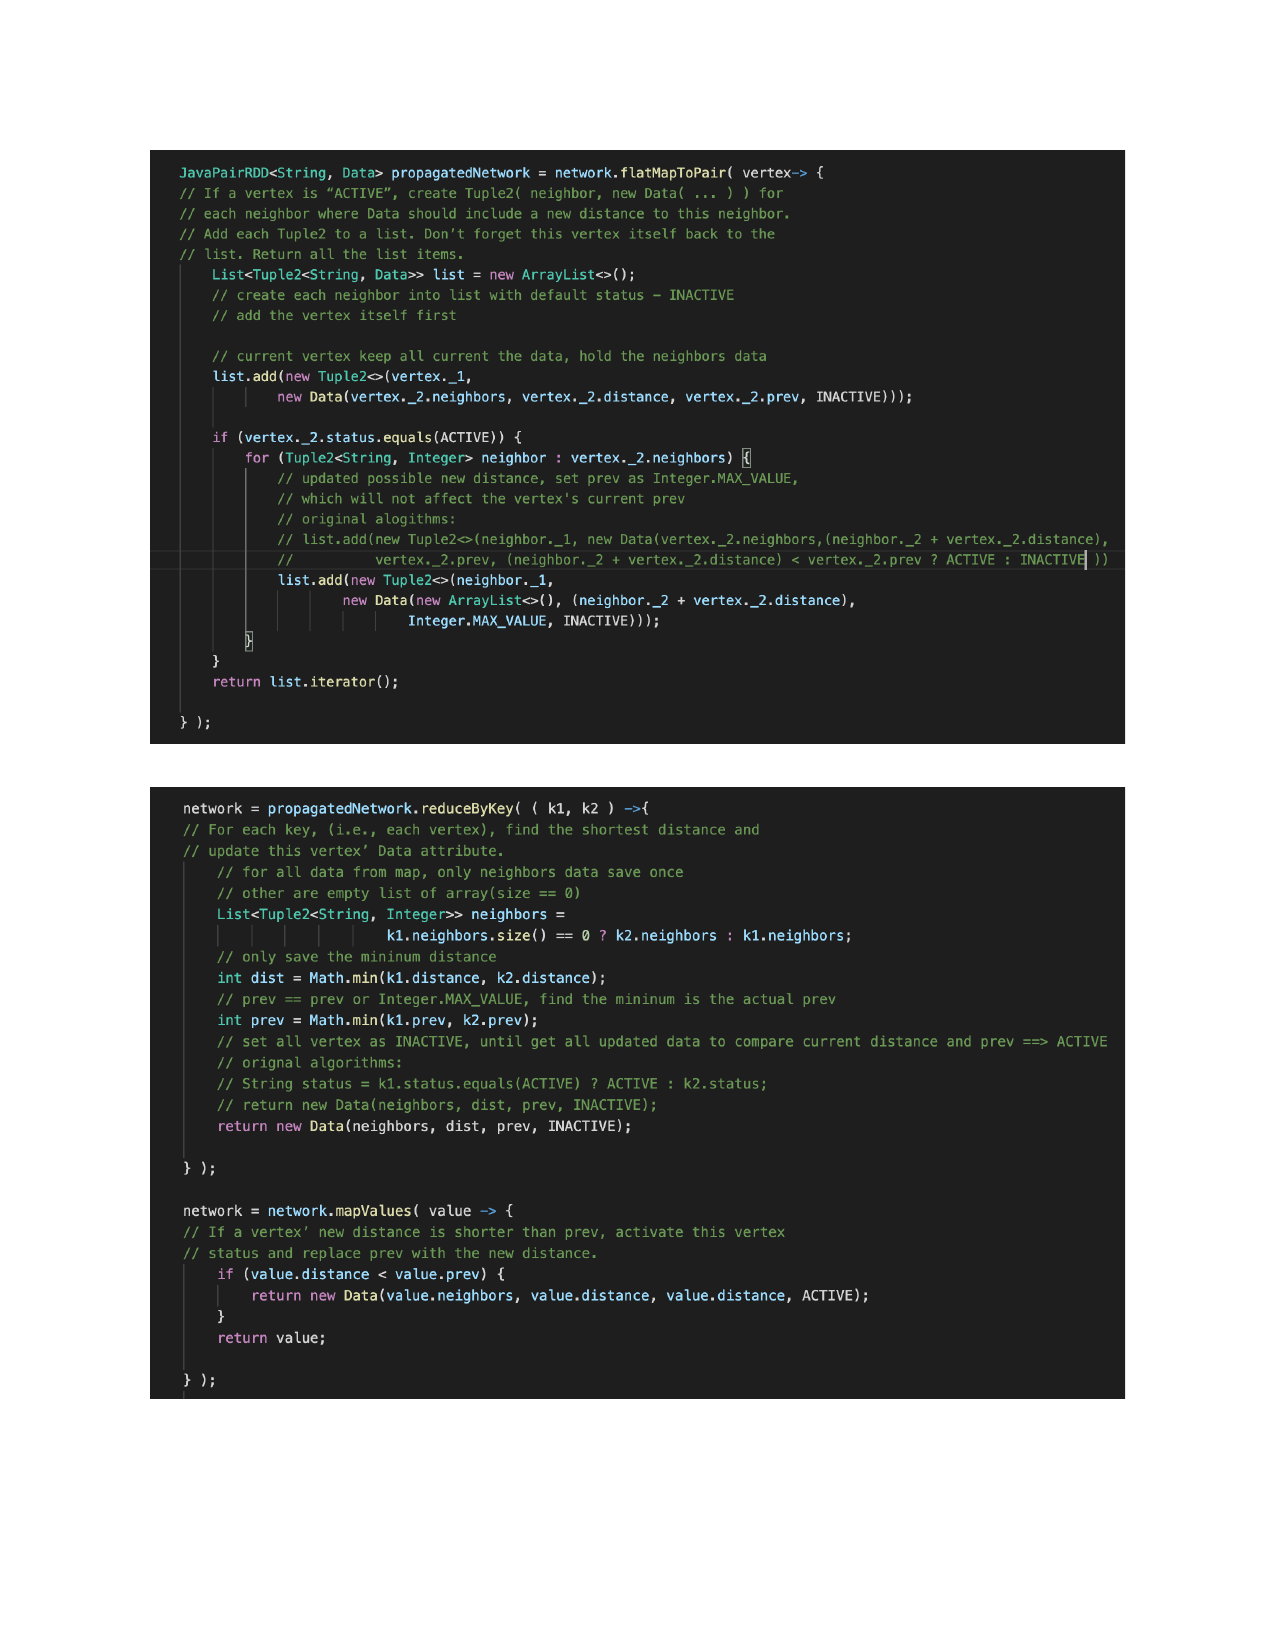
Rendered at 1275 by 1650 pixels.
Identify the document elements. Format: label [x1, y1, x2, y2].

picture [150, 787, 1125, 1399]
picture [150, 150, 1125, 744]
